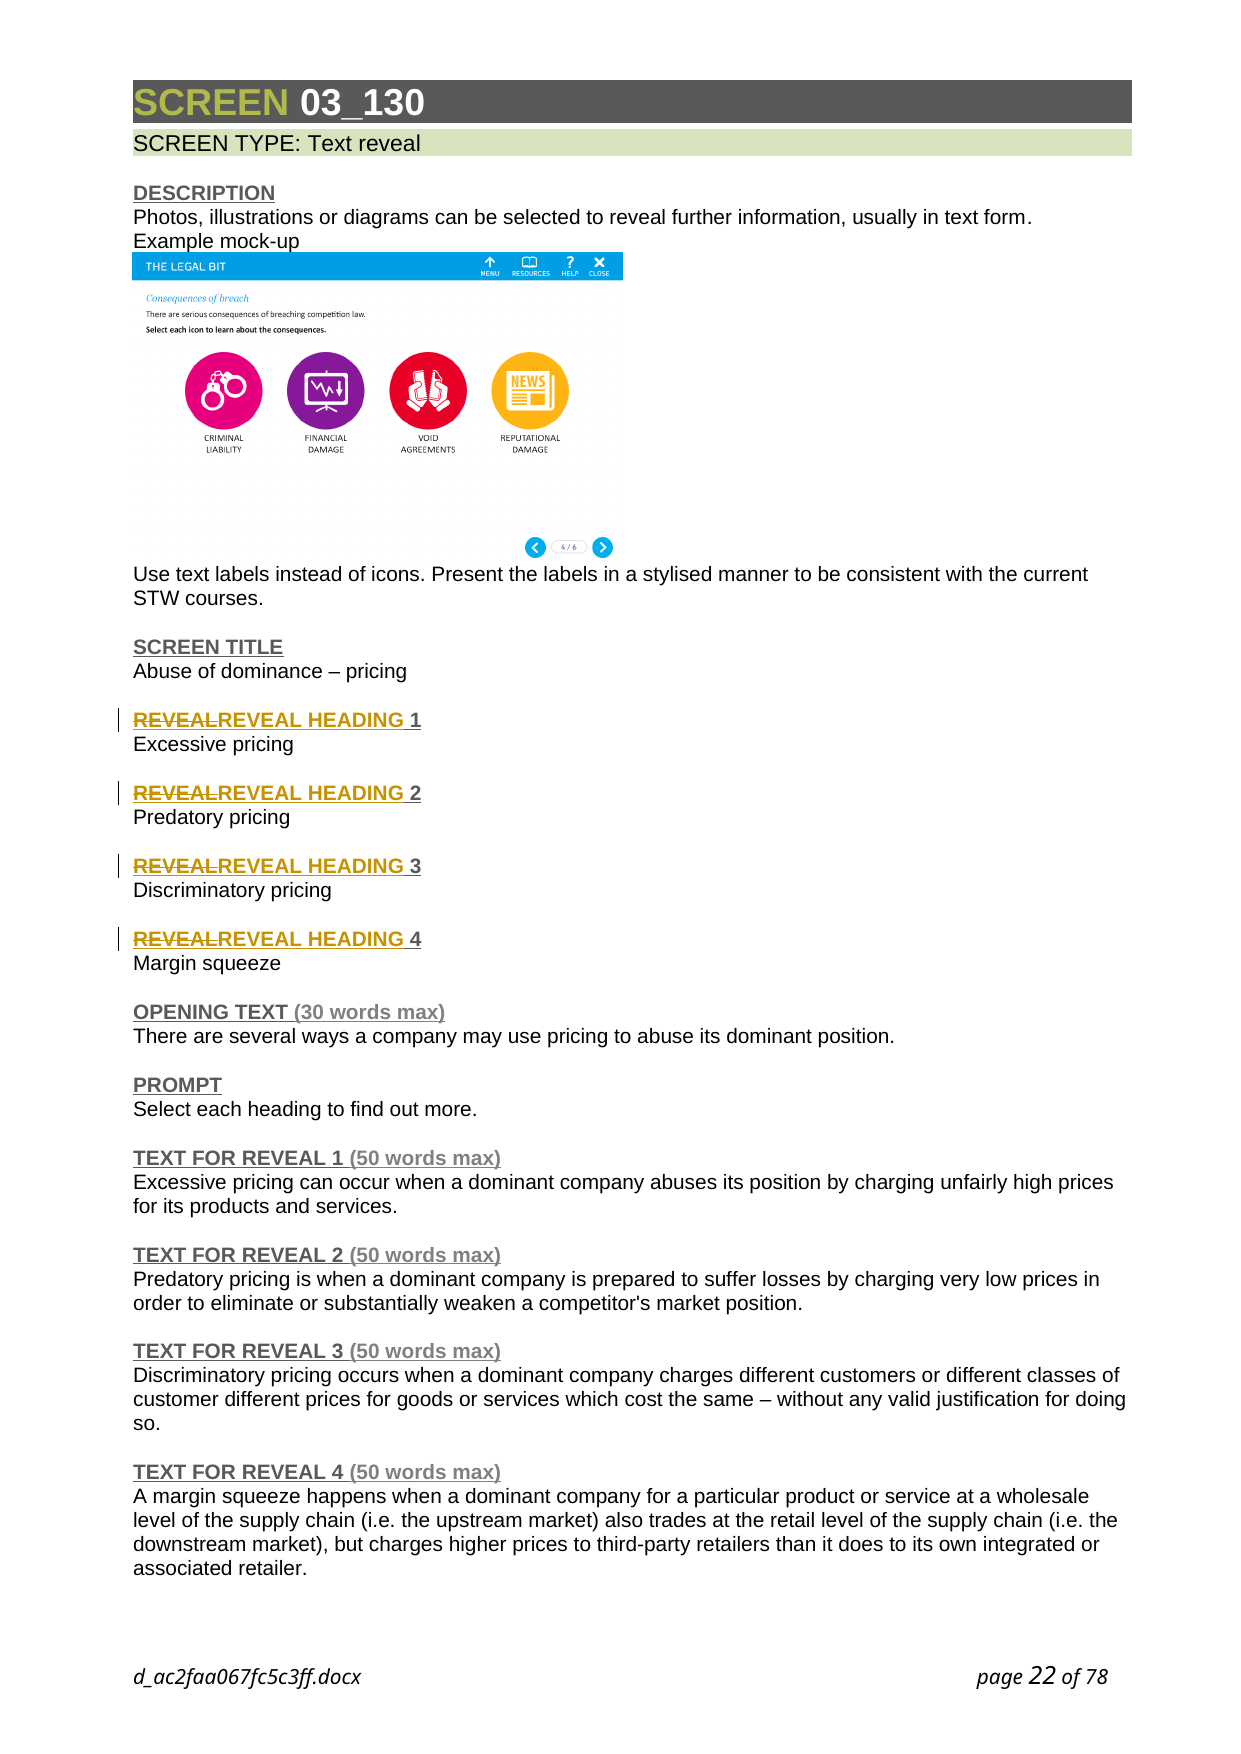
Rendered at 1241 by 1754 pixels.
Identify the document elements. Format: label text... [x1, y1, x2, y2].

text 3 [133, 854, 1132, 878]
text Example mock-up [133, 229, 1132, 253]
text Excessive pricing [133, 732, 1132, 756]
text DESCRIPTION [133, 181, 1132, 205]
text Use text labels instead of icons. Present the labels in a stylised manner to be consistent with the current STW courses. [133, 562, 1132, 610]
text 2 [133, 781, 1132, 805]
text TEXT FOR REVEAL 4 (50 words max) [133, 1460, 1132, 1484]
text 4 [133, 927, 1132, 951]
text SCREEN TITLE [133, 635, 1132, 659]
text TEXT FOR REVEAL 1 (50 words max) [133, 1146, 1132, 1169]
text Discriminatory pricing [133, 878, 1132, 902]
text TEXT FOR REVEAL 3 (50 words max) [133, 1339, 1132, 1363]
text 1 [133, 708, 1132, 732]
text There are several ways a company may use pricing to abuse its dominant position. [133, 1024, 1132, 1048]
picture [132, 281, 623, 563]
text Photos, illustrations or diagrams can be selected to reveal further information, usually in text form. [133, 205, 1132, 229]
picture [596, 259, 603, 266]
text Predatory pricing is when a dominant company is prepared to suffer losses by charging very low prices in order to eliminate or substantially weaken a competitor's market position. [133, 1266, 1132, 1314]
text A margin squeeze happens when a dominant company for a particular product or service at a wholesale level of the supply chain (i.e. the upstream market) also trades at the retail level of the supply chain (i.e. the downstream market), but charges higher prices to third-party retailers than it does to its own integrated or associated retailer. [133, 1484, 1132, 1580]
text Select each heading to find out more. [133, 1097, 1132, 1121]
text Predatory pricing [133, 805, 1132, 829]
text Excessive pricing can occur when a dominant company abuses its position by charging unfairly high prices for its products and services. [133, 1169, 1132, 1217]
text OPENING TEXT (30 words max) [133, 1000, 1132, 1024]
text Margin squeeze [133, 951, 1132, 975]
text PROMPT [133, 1073, 1132, 1097]
subtitle SCREEN 03_130 [133, 80, 1132, 123]
text Abuse of dominance – pricing [133, 659, 1132, 683]
text TEXT FOR REVEAL 2 (50 words max) [133, 1242, 1132, 1266]
text Discriminatory pricing occurs when a dominant company charges different customers or different classes of customer different prices for goods or services which cost the same – without any valid justification for doing so. [133, 1363, 1132, 1435]
text SCREEN TYPE: Text reveal [133, 129, 1132, 156]
